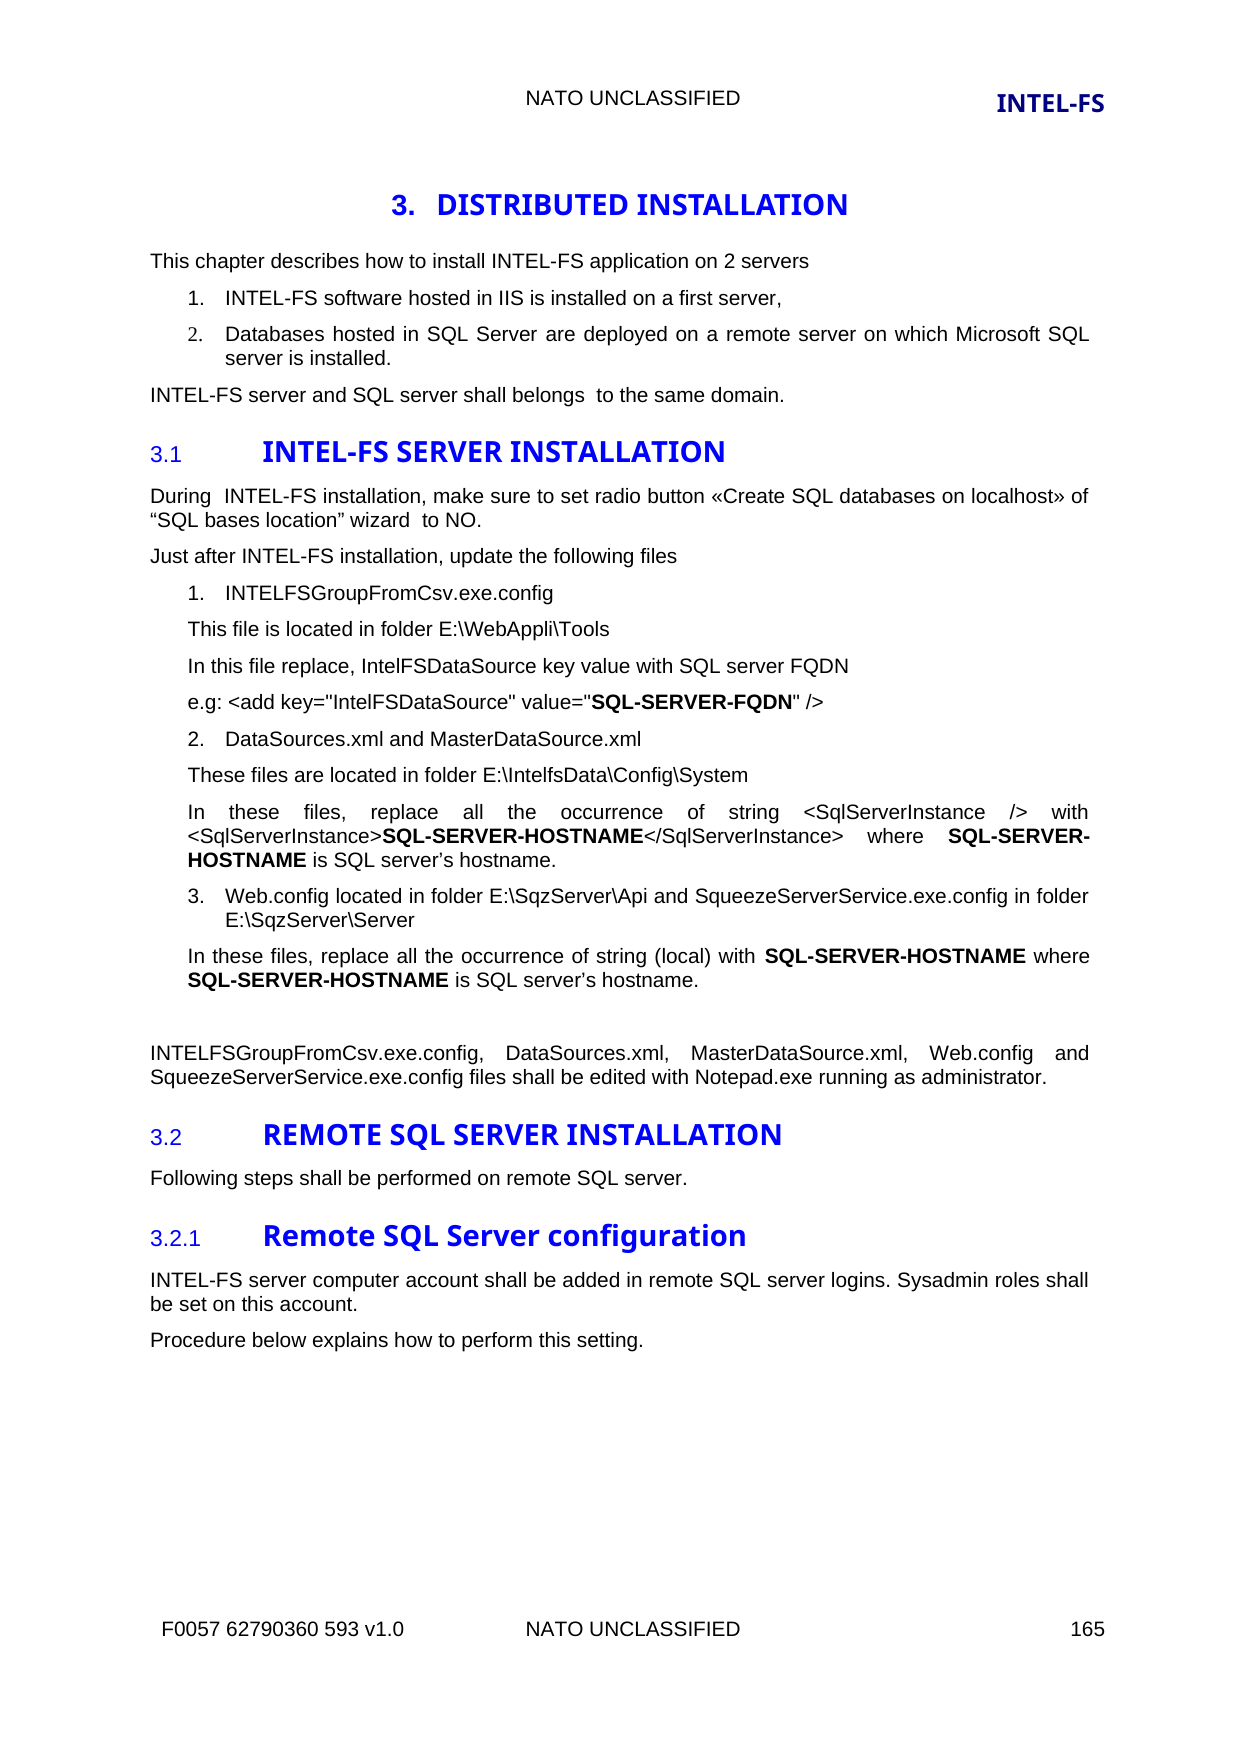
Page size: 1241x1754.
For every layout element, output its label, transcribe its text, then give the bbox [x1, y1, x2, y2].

text INTEL-FS server and SQL server shall belongs to the same domain. [150, 383, 1090, 407]
text Just after INTEL-FS installation, update the following files [150, 544, 1090, 568]
text This file is located in folder E:\WebAppli\Tools [187, 617, 1090, 641]
subtitle Remote SQL server installation [150, 1114, 1090, 1154]
text e.g: <add key="IntelFSDataSource" value="SQL-SERVER-FQDN" /> [187, 690, 1090, 714]
text INTELFSGroupFromCsv.exe.config, DataSources.xml, MasterDataSource.xml, Web.config and SqueezeServerService.exe.config files shall be edited with Notepad.exe running as administrator. [150, 1041, 1090, 1089]
text In this file replace, IntelFSDataSource key value with SQL server FQDN [187, 654, 1090, 678]
text INTEL-FS server computer account shall be added in remote SQL server logins. Sysadmin roles shall be set on this account. [150, 1267, 1090, 1315]
subtitle INTEL-FS server installation [150, 432, 1090, 471]
list INTEL-FS software hosted in IIS is installed on a first server, [187, 286, 1090, 309]
text Procedure below explains how to perform this setting. [150, 1328, 1090, 1352]
list Web.config located in folder E:\SqzServer\Api and SqueezeServerService.exe.config in folder E:\SqzServer\Server [187, 884, 1090, 932]
subtitle Remote SQL Server configuration [150, 1215, 1090, 1255]
text Following steps shall be performed on remote SQL server. [150, 1166, 1090, 1190]
text These files are located in folder E:\IntelfsData\Config\System [187, 763, 1090, 787]
text In these files, replace all the occurrence of string <SqlServerInstance /> with <SqlServerInstance>SQL-SERVER-HOSTNAME</SqlServerInstance> where SQL-SERVER-HOSTNAME is SQL server’s hostname. [187, 799, 1090, 871]
text During INTEL-FS installation, make sure to set radio button «Create SQL databases on localhost» of “SQL bases location” wizard to NO. [150, 484, 1090, 532]
text This chapter describes how to install INTEL-FS application on 2 servers [150, 249, 1090, 273]
list INTELFSGroupFromCsv.exe.config [187, 581, 1090, 605]
subtitle Distributed installation [150, 184, 1090, 224]
list Databases hosted in SQL Server are deployed on a remote server on which Microsoft SQL server is installed. [187, 322, 1090, 370]
text In these files, replace all the occurrence of string (local) with SQL-SERVER-HOSTNAME where SQL-SERVER-HOSTNAME is SQL server’s hostname. [187, 944, 1090, 992]
list DataSources.xml and MasterDataSource.xml [187, 727, 1090, 751]
